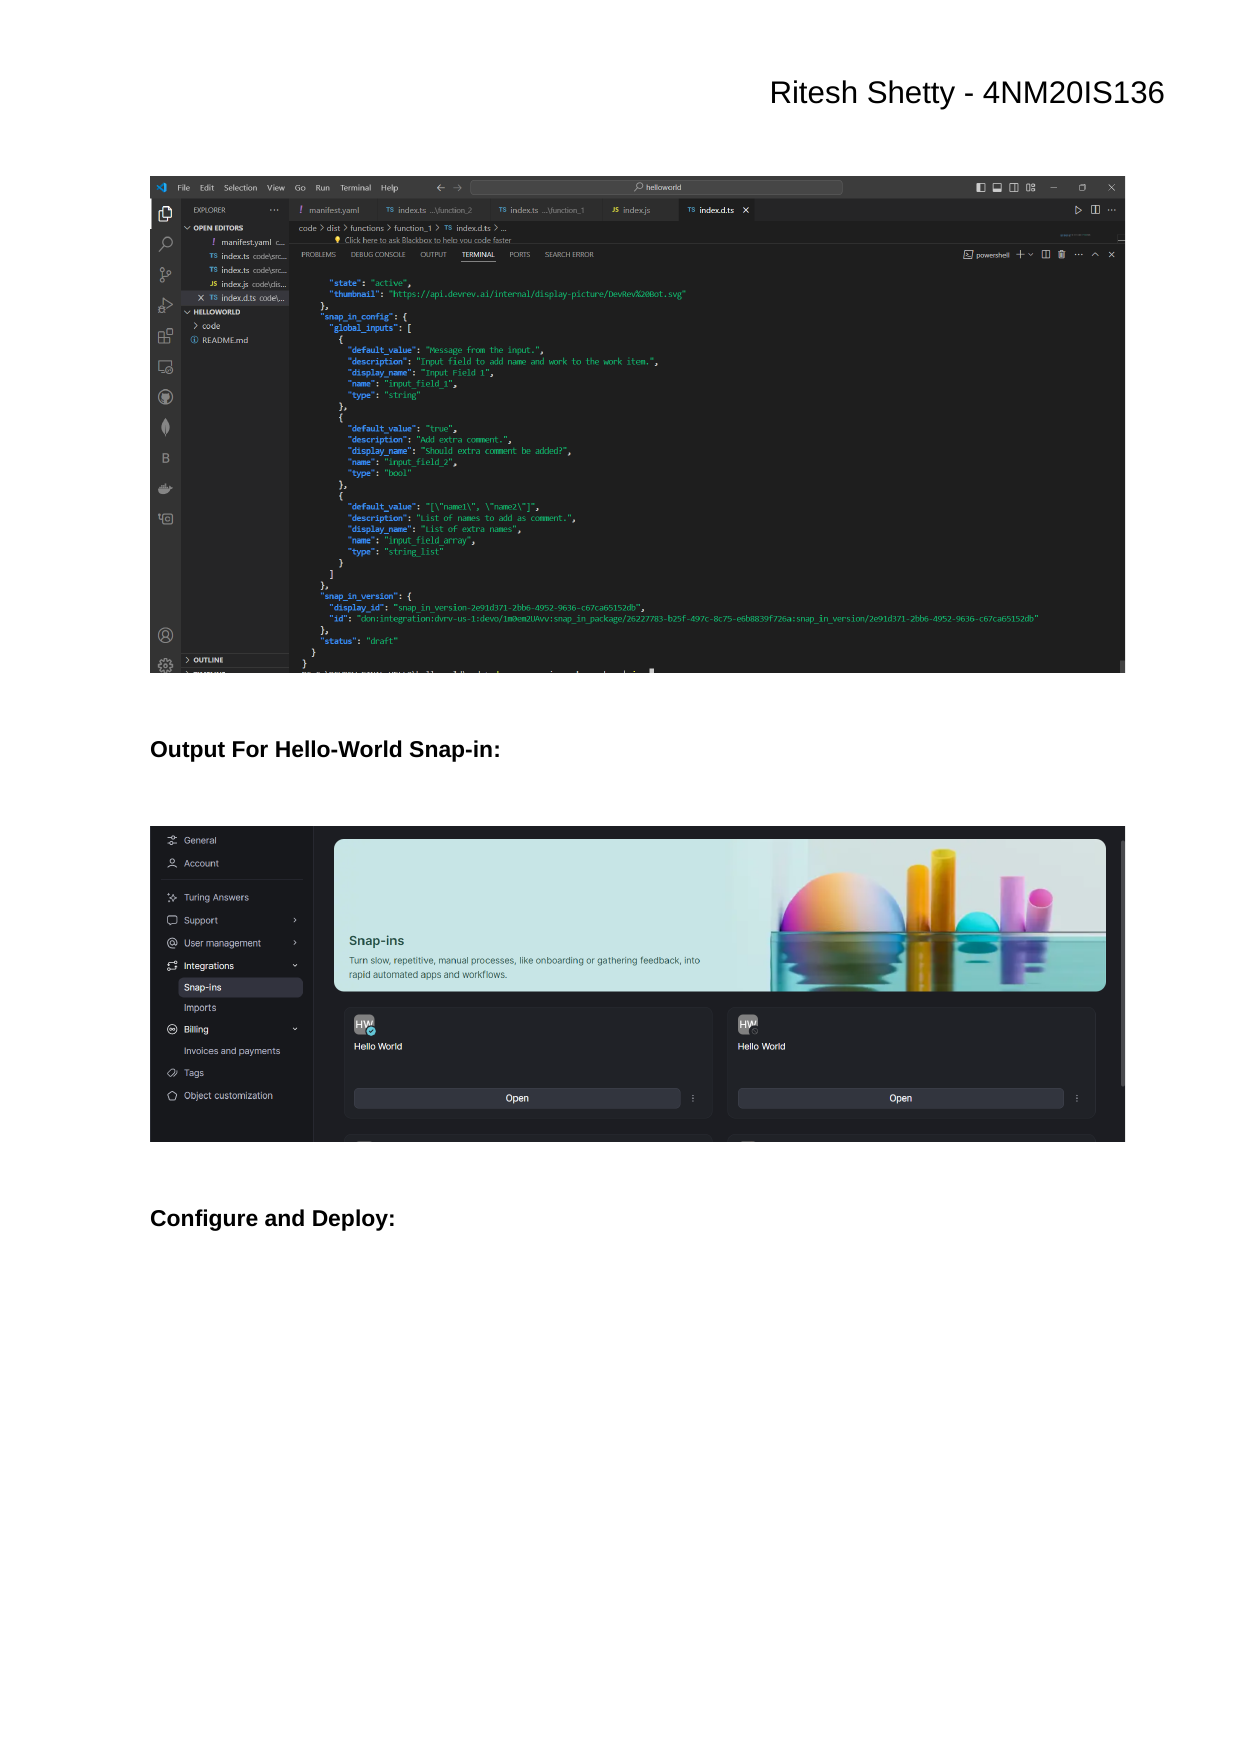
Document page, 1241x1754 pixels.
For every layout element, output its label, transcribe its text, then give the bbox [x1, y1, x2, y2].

text Output For Hello-World Snap-in: [150, 736, 1090, 763]
text Configure and Deploy: [150, 1205, 1090, 1232]
picture [150, 176, 1125, 673]
picture [150, 826, 1125, 1142]
